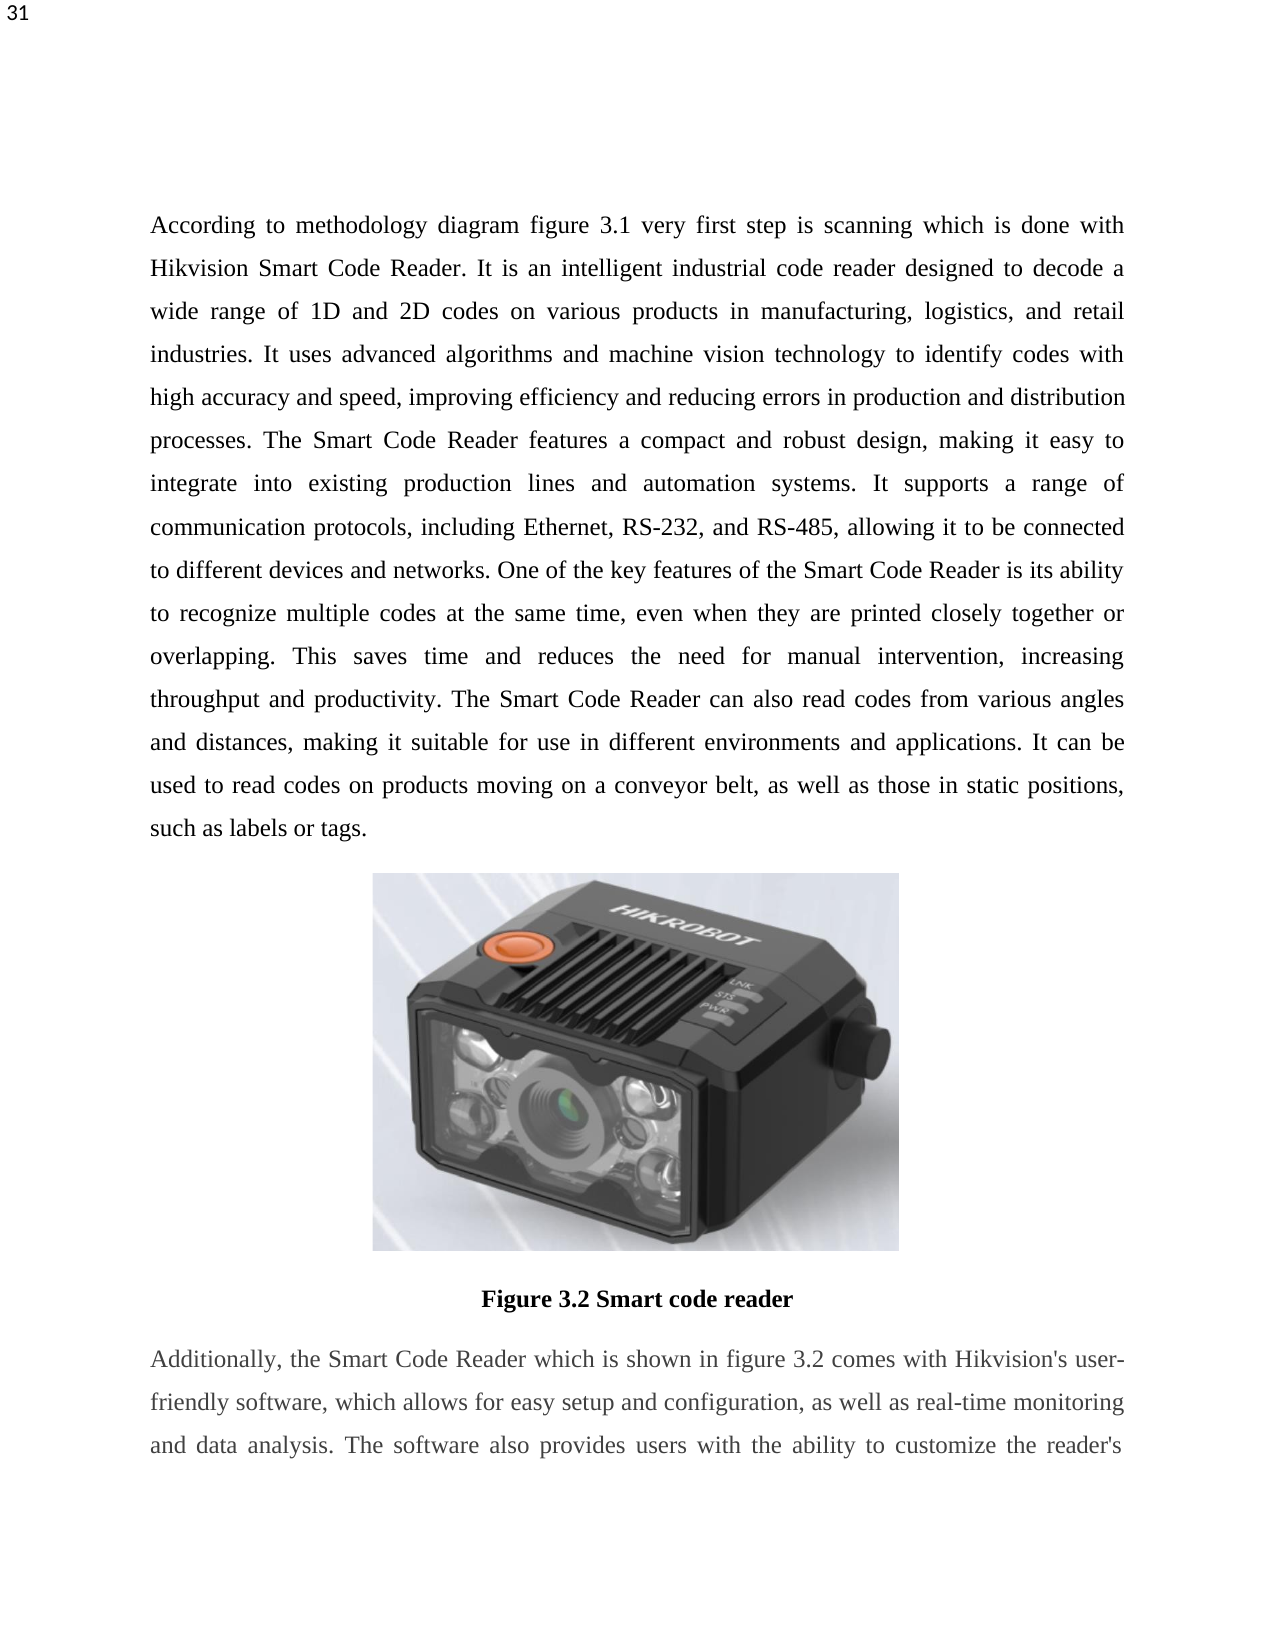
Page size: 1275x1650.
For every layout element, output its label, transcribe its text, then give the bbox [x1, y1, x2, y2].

text According to methodology diagram figure 3.1 very first step is scanning which is done with Hikvision Smart Code Reader. It is an intelligent industrial code reader designed to decode a wide range of 1D and 2D codes on various products in manufacturing, logistics, and retail industries. It uses advanced algorithms and machine vision technology to identify codes with high accuracy and speed, improving efficiency and reducing errors in production and distribution processes. The Smart Code Reader features a compact and robust design, making it easy to integrate into existing production lines and automation systems. It supports a range of communication protocols, including Ethernet, RS-232, and RS-485, allowing it to be connected to different devices and networks. One of the key features of the Smart Code Reader is its ability to recognize multiple codes at the same time, even when they are printed closely together or overlapping. This saves time and reduces the need for manual intervention, increasing throughput and productivity. The Smart Code Reader can also read codes from various angles and distances, making it suitable for use in different environments and applications. It can be used to read codes on products moving on a conveyor belt, as well as those in static positions, such as labels or tags. [150, 210, 1126, 842]
subtitle Figure 3.2 Smart code reader [180, 1284, 1095, 1313]
picture [372, 873, 899, 1251]
text Additionally, the Smart Code Reader which is shown in figure 3.2 comes with Hikvision's user- friendly software, which allows for easy setup and configuration, as well as real-time monitoring and data analysis. The software also provides users with the ability to customize the reader's [150, 1344, 1126, 1459]
